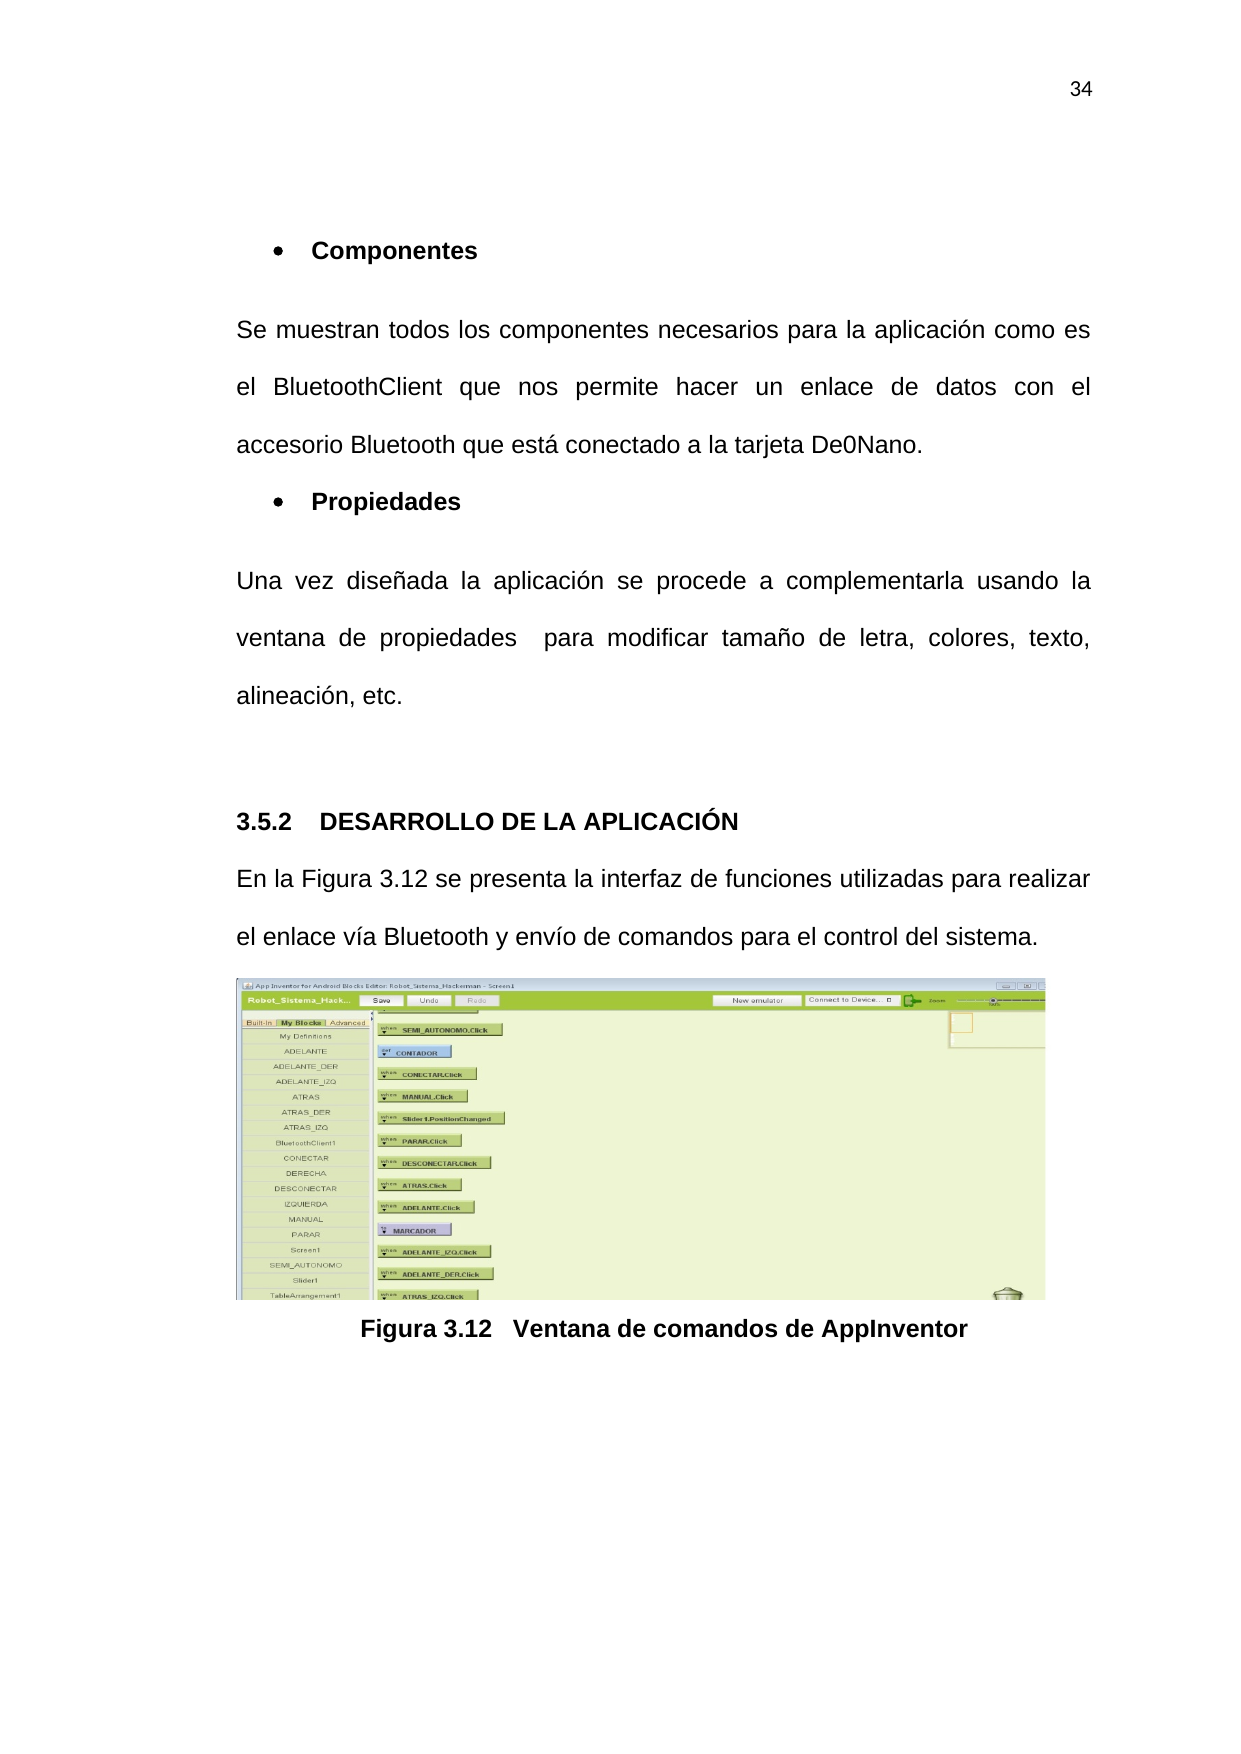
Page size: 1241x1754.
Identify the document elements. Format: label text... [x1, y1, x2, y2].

list Componentes [274, 236, 1092, 265]
text Figura 3.12 Ventana de comandos de AppInventor [236, 1314, 1092, 1343]
list Propiedades [274, 487, 1092, 516]
text 3.5.2 DESARROLLO DE LA APLICACIÓN [236, 806, 1092, 835]
picture [236, 978, 1052, 1300]
text Se muestran todos los componentes necesarios para la aplicación como es el BluetoothClient que nos permite hacer un enlace de datos con el accesorio Bluetooth que está conectado a la tarjeta De0Nano. [236, 315, 1092, 458]
text Una vez diseñada la aplicación se procede a complementarla usando la ventana de propiedades para modificar tamaño de letra, colores, texto, alineación, etc. [236, 566, 1092, 709]
text En la Figura 3.12 se presenta la interfaz de funciones utilizadas para realizar el enlace vía Bluetooth y envío de comandos para el control del sistema. [236, 864, 1092, 950]
